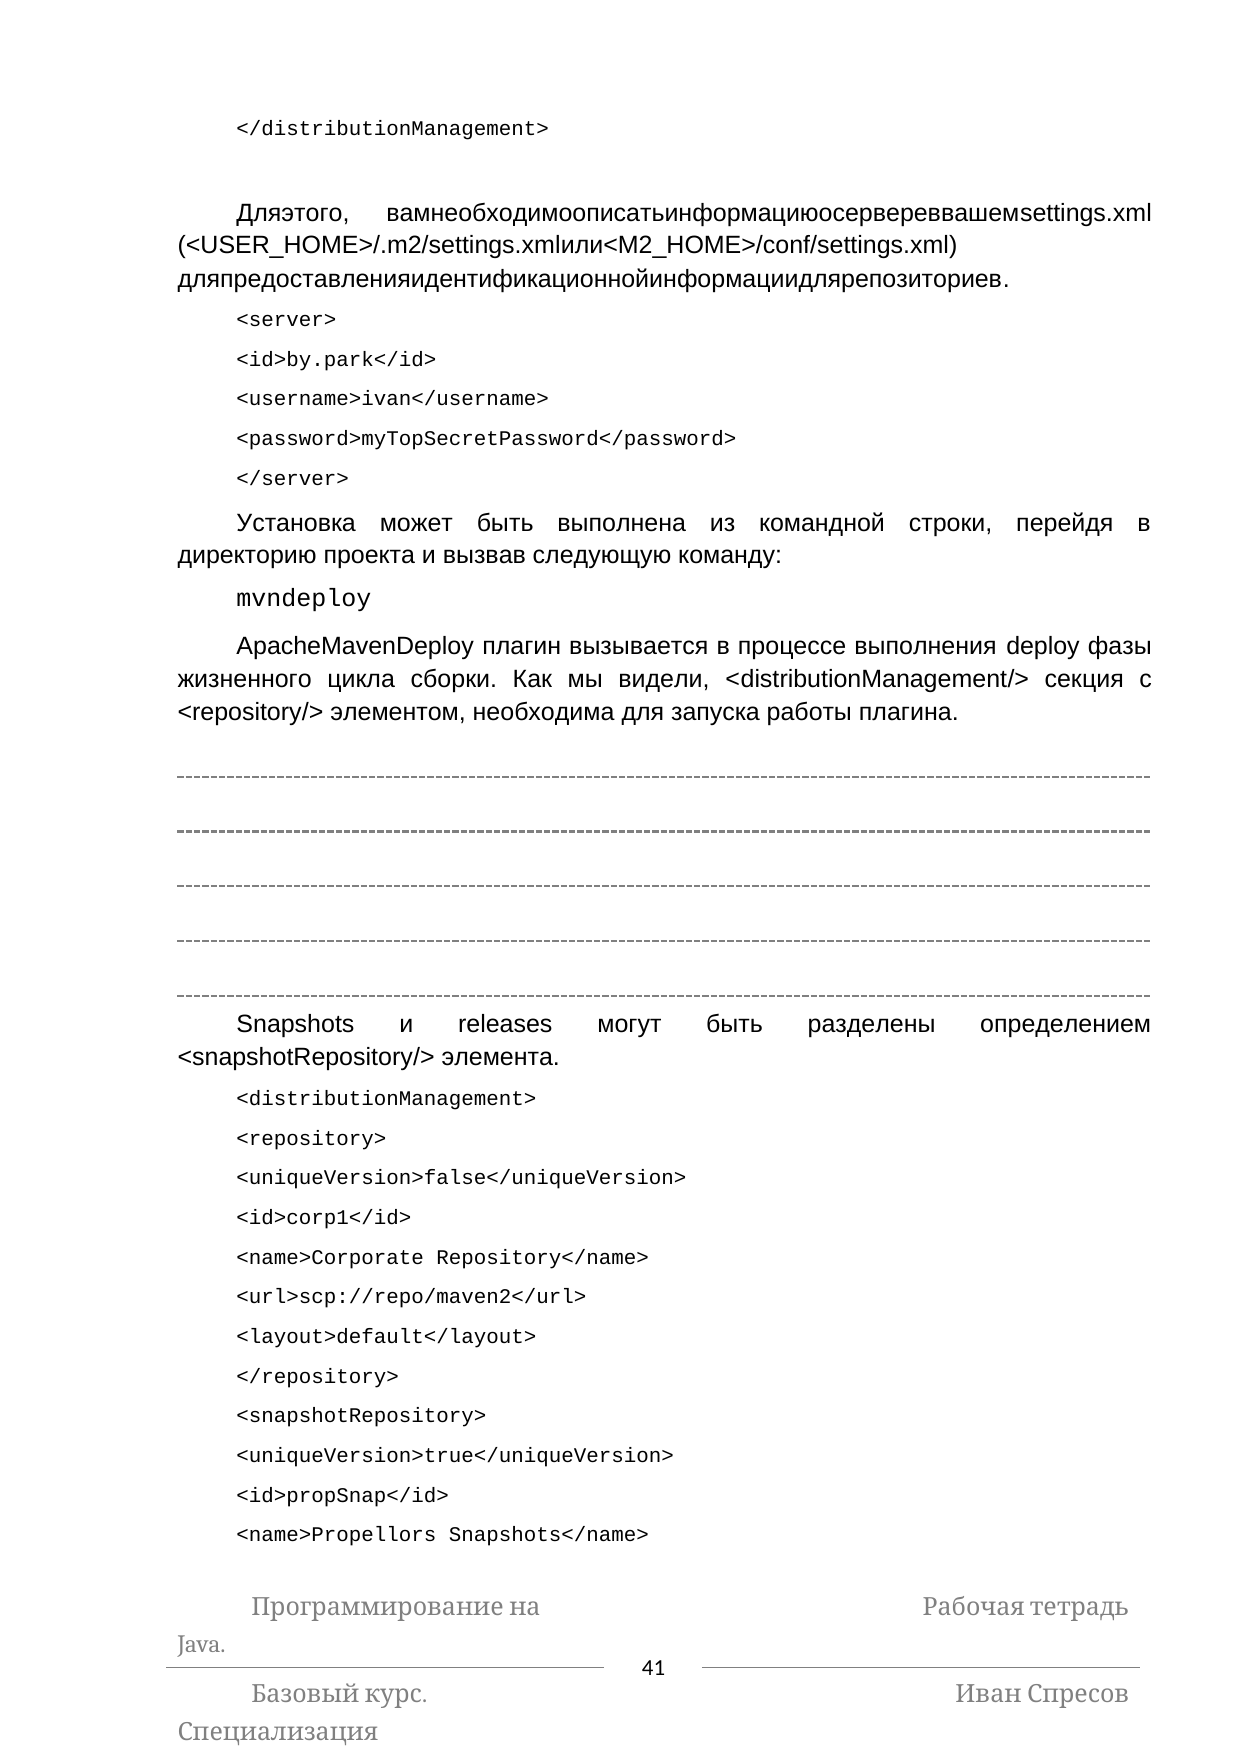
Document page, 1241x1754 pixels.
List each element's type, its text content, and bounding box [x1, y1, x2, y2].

text <password>myTopSecretPassword</password> [177, 428, 1152, 452]
text Snapshots и releases могут быть разделены определением <snapshotRepository/> элемента. [177, 1009, 1152, 1071]
text Дляэтого, вамнеобходимоописатьинформациюосервереввашемsettings.xml (<USER_HOME>/.m2/settings.xmlили<M2_HOME>/conf/settings.xml) дляпредоставленияидентификационнойинформациидлярепозиториев. [177, 197, 1152, 292]
text <id>propSnap</id> [177, 1485, 1152, 1508]
text <layout>default</layout> [177, 1326, 1152, 1350]
text <url>scp://repo/maven2</url> [177, 1286, 1152, 1310]
text <username>ivan</username> [177, 388, 1152, 412]
text <name>Propellors Snapshots</name> [177, 1524, 1152, 1548]
text <id>by.park</id> [177, 349, 1152, 372]
text </server> [177, 468, 1152, 491]
table_header [177, 776, 1152, 830]
text <id>corp1</id> [177, 1207, 1152, 1231]
text <uniqueVersion>true</uniqueVersion> [177, 1445, 1152, 1469]
text <snapshotRepository> [177, 1405, 1152, 1429]
text <name>Corporate Repository</name> [177, 1247, 1152, 1270]
text ApacheMavenDeploy плагин вызывается в процессе выполнения deploy фазы жизненного цикла сборки. Как мы видели, <distributionManagement/> секция с <repository/> элементом, необходима для запуска работы плагина. [177, 631, 1152, 726]
table_cell [177, 940, 1152, 995]
text mvndeploy [177, 586, 1152, 614]
text <distributionManagement> [177, 1088, 1152, 1112]
text <server> [177, 309, 1152, 333]
text Установка может быть выполнена из командной строки, перейдя в директорию проекта и вызвав следующую команду: [177, 507, 1152, 569]
text </repository> [177, 1366, 1152, 1389]
table_cell [177, 885, 1152, 940]
text <repository> [177, 1128, 1152, 1151]
text <uniqueVersion>false</uniqueVersion> [177, 1167, 1152, 1191]
text </distributionManagement> [177, 118, 1152, 142]
table_cell [177, 830, 1152, 885]
